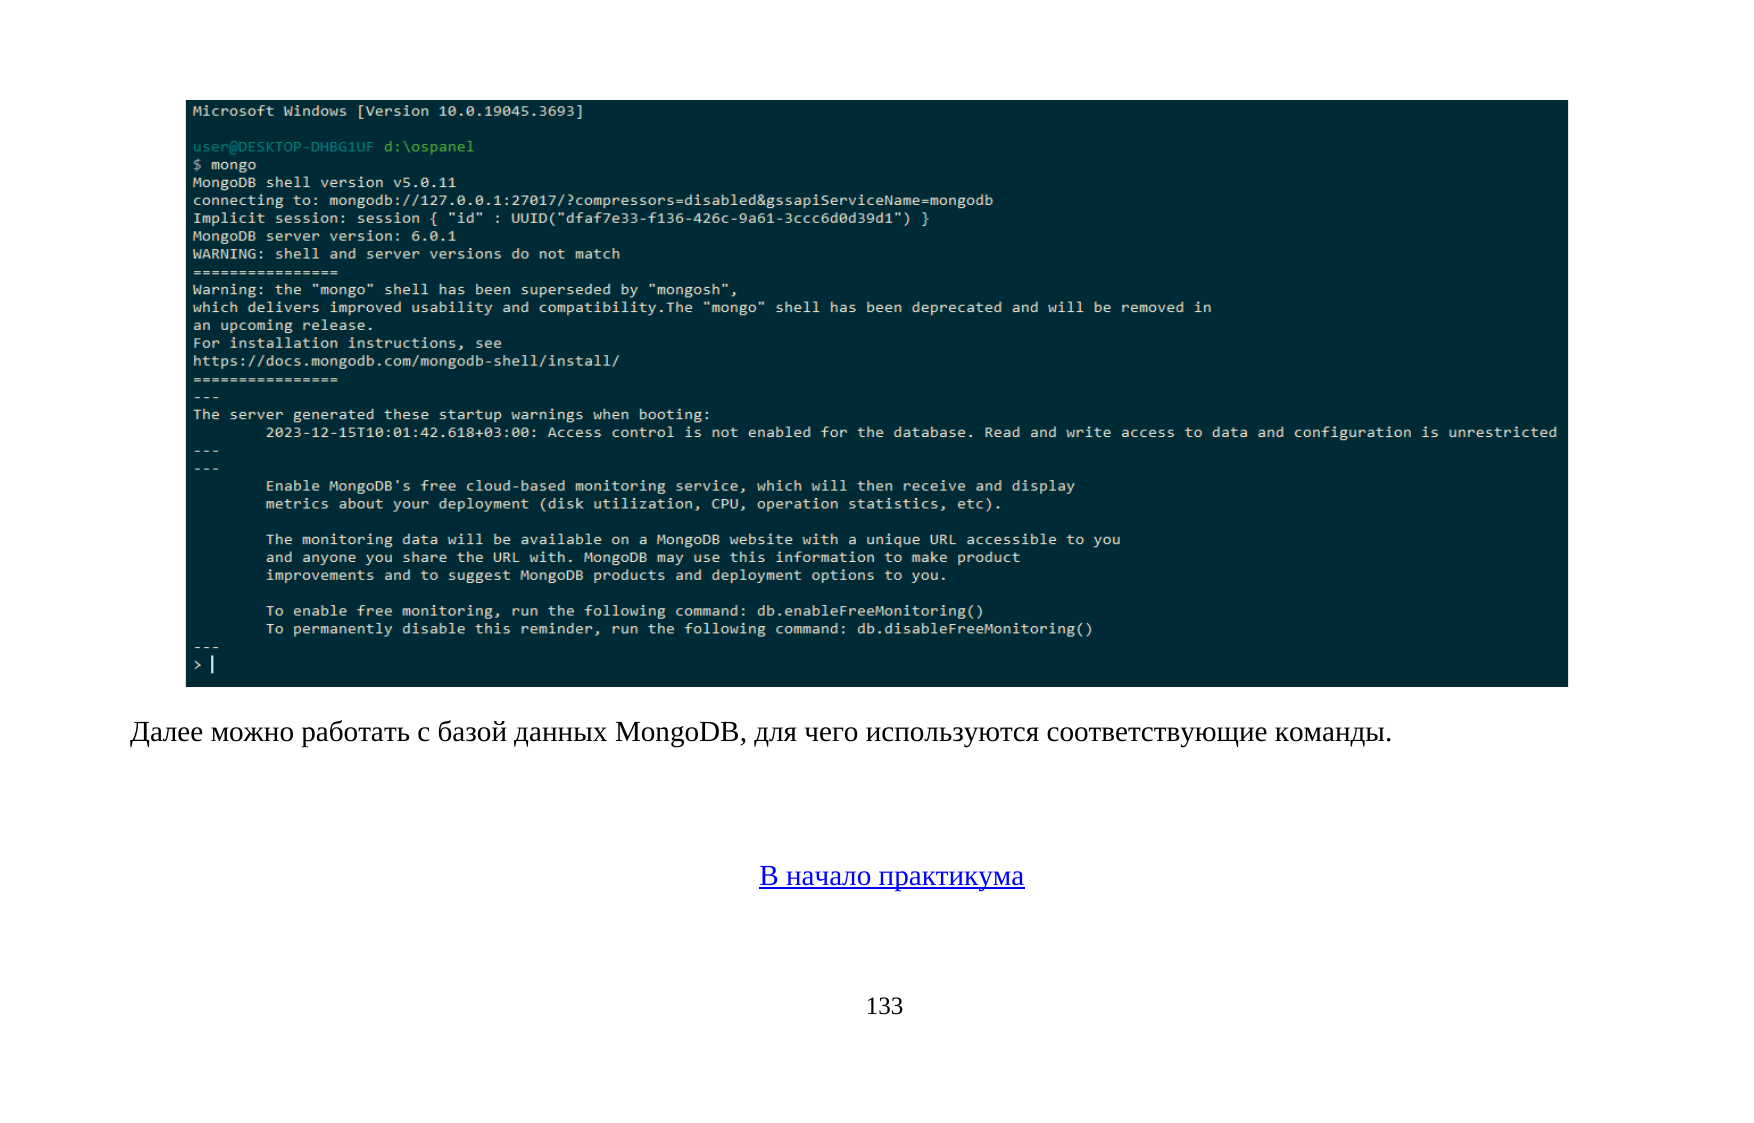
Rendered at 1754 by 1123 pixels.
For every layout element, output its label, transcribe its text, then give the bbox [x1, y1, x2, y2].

picture [1013, 481, 1019, 490]
picture [855, 573, 865, 579]
picture [295, 412, 301, 422]
picture [658, 623, 664, 633]
picture [640, 537, 646, 544]
picture [1279, 427, 1283, 437]
picture [558, 606, 564, 615]
picture [304, 555, 319, 562]
picture [913, 555, 928, 562]
picture [567, 213, 573, 222]
picture [640, 409, 646, 419]
picture [193, 285, 202, 294]
picture [230, 302, 237, 312]
picture [408, 252, 415, 258]
picture [913, 573, 919, 582]
picture [454, 502, 464, 511]
picture [890, 609, 897, 615]
picture [193, 232, 205, 240]
picture [250, 356, 255, 364]
picture [1104, 537, 1115, 544]
picture [546, 287, 554, 293]
picture [194, 356, 200, 365]
picture [276, 428, 283, 437]
picture [235, 178, 241, 187]
picture [490, 412, 502, 422]
picture [1395, 430, 1410, 437]
picture [785, 555, 792, 561]
picture [249, 412, 255, 419]
picture [385, 141, 391, 151]
picture [285, 323, 292, 333]
picture [449, 287, 455, 294]
picture [413, 537, 419, 544]
picture [372, 482, 378, 490]
picture [577, 484, 587, 490]
picture [790, 214, 797, 222]
picture [1068, 484, 1074, 493]
picture [890, 305, 901, 312]
picture [740, 214, 747, 221]
picture [1095, 537, 1100, 547]
picture [931, 552, 936, 561]
picture [831, 430, 847, 437]
picture [285, 537, 292, 543]
picture [950, 624, 955, 633]
picture [209, 341, 220, 347]
picture [340, 305, 355, 315]
picture [1455, 430, 1465, 437]
picture [304, 537, 314, 544]
picture [331, 198, 341, 204]
picture [987, 500, 991, 511]
picture [276, 534, 282, 544]
picture [213, 162, 223, 169]
picture [717, 195, 728, 204]
picture [649, 198, 656, 204]
picture [267, 356, 273, 365]
picture [345, 234, 361, 240]
picture [335, 252, 342, 258]
picture [705, 556, 714, 562]
picture [636, 553, 646, 562]
picture [245, 178, 250, 187]
text Далее можно работать с базой данных MongoDB, для чего используются соответствующие команды. [100, 714, 1653, 748]
picture [700, 484, 710, 490]
picture [767, 606, 775, 615]
picture [922, 305, 937, 315]
picture [949, 609, 956, 615]
picture [567, 624, 573, 633]
picture [681, 502, 692, 508]
picture [355, 305, 374, 312]
picture [395, 180, 401, 187]
picture [594, 573, 601, 582]
picture [396, 302, 401, 312]
picture [245, 232, 250, 240]
picture [523, 196, 528, 204]
picture [435, 302, 446, 312]
picture [1101, 305, 1111, 311]
picture [827, 213, 837, 222]
picture [885, 623, 892, 633]
picture [481, 252, 492, 258]
picture [458, 196, 465, 204]
picture [530, 555, 538, 561]
picture [941, 305, 947, 312]
picture [498, 107, 514, 115]
picture [517, 428, 524, 436]
picture [541, 552, 545, 562]
picture [203, 323, 210, 329]
picture [1067, 430, 1079, 437]
picture [751, 552, 755, 562]
picture [340, 359, 347, 368]
picture [467, 573, 473, 583]
picture [1195, 430, 1202, 437]
picture [558, 107, 565, 114]
picture [249, 287, 256, 297]
picture [585, 553, 596, 561]
picture [690, 609, 714, 615]
picture [308, 573, 323, 579]
picture [394, 573, 405, 579]
picture [554, 481, 564, 490]
picture [417, 109, 428, 115]
picture [958, 555, 978, 565]
picture [1087, 624, 1091, 636]
picture [851, 552, 855, 562]
picture [386, 627, 391, 636]
picture [281, 234, 292, 240]
picture [386, 341, 396, 347]
picture [549, 573, 556, 583]
picture [322, 555, 329, 565]
picture [304, 305, 310, 312]
picture [799, 198, 810, 208]
picture [904, 484, 915, 490]
picture [621, 284, 628, 294]
picture [476, 356, 482, 365]
picture [913, 302, 919, 312]
picture [897, 427, 901, 437]
picture [203, 409, 215, 419]
picture [758, 606, 764, 615]
picture [467, 213, 473, 222]
picture [549, 305, 573, 315]
picture [699, 535, 705, 544]
picture [1058, 627, 1065, 633]
picture [1304, 430, 1319, 437]
picture [708, 284, 719, 294]
picture [258, 412, 264, 419]
picture [1141, 305, 1151, 312]
picture [235, 232, 241, 240]
picture [922, 430, 928, 437]
picture [531, 412, 546, 419]
picture [209, 180, 219, 187]
picture [358, 484, 365, 493]
picture [540, 537, 546, 544]
picture [881, 196, 889, 204]
picture [222, 180, 229, 190]
picture [285, 249, 291, 258]
picture [719, 500, 727, 508]
picture [713, 305, 737, 312]
picture [626, 430, 637, 436]
picture [326, 341, 337, 347]
picture [486, 305, 490, 315]
picture [285, 180, 292, 186]
picture [194, 302, 210, 312]
picture [759, 627, 766, 636]
picture [449, 537, 456, 544]
picture [646, 412, 656, 419]
picture [358, 287, 365, 294]
picture [449, 359, 456, 368]
picture [194, 159, 200, 171]
picture [582, 284, 596, 294]
picture [485, 623, 492, 633]
picture [937, 535, 946, 544]
picture [576, 498, 582, 508]
picture [709, 535, 714, 544]
picture [486, 428, 493, 437]
picture [772, 427, 784, 437]
picture [568, 412, 574, 422]
picture [499, 481, 510, 490]
picture [806, 427, 810, 437]
picture [1068, 627, 1075, 636]
picture [731, 537, 746, 544]
picture [335, 287, 346, 294]
picture [899, 537, 905, 547]
picture [322, 627, 332, 633]
picture [239, 341, 246, 347]
picture [577, 252, 587, 258]
picture [326, 109, 342, 115]
picture [685, 412, 692, 419]
picture [309, 412, 324, 419]
picture [514, 107, 519, 115]
picture [193, 178, 201, 187]
picture [317, 537, 328, 544]
picture [276, 573, 291, 582]
picture [631, 287, 636, 297]
picture [657, 535, 665, 544]
picture [601, 284, 610, 294]
picture [308, 234, 315, 240]
picture [494, 534, 510, 544]
picture [704, 214, 716, 222]
picture [331, 234, 341, 240]
picture [381, 482, 391, 490]
picture [803, 537, 811, 544]
picture [500, 553, 510, 561]
picture [358, 198, 365, 208]
picture [1004, 430, 1010, 437]
picture [376, 537, 382, 544]
picture [432, 196, 437, 204]
picture [712, 430, 719, 436]
picture [605, 214, 610, 222]
picture [613, 555, 620, 565]
picture [367, 198, 378, 204]
picture [486, 609, 492, 618]
picture [626, 553, 636, 562]
picture [1040, 484, 1046, 493]
picture [722, 430, 729, 436]
picture [322, 287, 332, 294]
picture [439, 284, 446, 294]
picture [749, 430, 764, 436]
picture [239, 287, 246, 294]
picture [514, 196, 519, 204]
picture [1104, 430, 1111, 436]
picture [331, 573, 341, 579]
picture [354, 627, 364, 633]
picture [432, 252, 441, 258]
picture [831, 198, 847, 204]
picture [904, 198, 920, 204]
picture [467, 428, 473, 435]
picture [354, 356, 364, 365]
text В начало практикума [100, 858, 1653, 891]
picture [981, 484, 988, 490]
picture [864, 555, 874, 561]
picture [267, 555, 273, 562]
picture [394, 409, 406, 419]
picture [1051, 427, 1056, 437]
picture [512, 412, 523, 419]
picture [213, 287, 228, 294]
picture [367, 107, 374, 115]
picture [240, 162, 247, 172]
picture [649, 430, 656, 436]
picture [558, 552, 564, 561]
picture [985, 428, 992, 436]
picture [659, 555, 673, 562]
picture [531, 196, 538, 204]
picture [344, 573, 355, 579]
picture [294, 481, 300, 490]
picture [1094, 302, 1101, 312]
picture [209, 234, 219, 240]
picture [677, 199, 687, 203]
picture [276, 198, 283, 208]
picture [740, 198, 751, 204]
picture [727, 627, 738, 633]
picture [923, 198, 938, 204]
picture [1215, 427, 1219, 437]
picture [981, 195, 988, 204]
picture [367, 609, 378, 615]
picture [385, 195, 391, 204]
picture [1263, 430, 1278, 437]
picture [872, 537, 883, 544]
picture [619, 412, 628, 419]
picture [226, 162, 237, 169]
picture [344, 499, 354, 508]
picture [659, 609, 665, 618]
picture [193, 107, 202, 115]
picture [467, 412, 474, 419]
picture [658, 484, 665, 493]
picture [481, 502, 492, 511]
picture [431, 428, 437, 437]
picture [590, 198, 606, 208]
picture [717, 609, 728, 615]
picture [740, 305, 746, 315]
picture [791, 627, 814, 633]
picture [463, 356, 473, 365]
picture [627, 609, 638, 615]
picture [536, 627, 547, 633]
picture [573, 571, 582, 579]
picture [1049, 305, 1057, 312]
picture [276, 177, 282, 187]
picture [1552, 427, 1556, 437]
picture [458, 412, 464, 419]
picture [1031, 534, 1037, 544]
picture [680, 484, 687, 490]
picture [1477, 430, 1484, 436]
picture [785, 537, 792, 543]
picture [549, 499, 555, 508]
picture [367, 555, 372, 564]
picture [285, 284, 291, 294]
picture [381, 234, 391, 240]
picture [817, 573, 829, 582]
picture [330, 482, 341, 490]
picture [235, 198, 242, 204]
picture [1040, 430, 1046, 437]
picture [303, 106, 319, 115]
picture [467, 107, 474, 115]
picture [785, 302, 796, 312]
picture [281, 359, 288, 365]
picture [681, 573, 696, 579]
picture [326, 216, 337, 222]
picture [614, 302, 618, 312]
picture [858, 623, 870, 633]
picture [367, 409, 373, 419]
picture [891, 196, 896, 204]
picture [395, 502, 401, 511]
picture [340, 180, 347, 186]
picture [577, 305, 583, 312]
picture [367, 180, 382, 187]
picture [253, 323, 265, 329]
picture [781, 573, 792, 579]
picture [417, 609, 424, 615]
picture [259, 356, 264, 365]
picture [268, 624, 273, 633]
picture [922, 624, 929, 633]
picture [728, 500, 736, 508]
picture [927, 609, 934, 615]
picture [226, 323, 233, 333]
picture [1013, 305, 1019, 312]
picture [386, 537, 392, 547]
picture [326, 359, 333, 365]
picture [284, 107, 292, 115]
picture [676, 302, 687, 312]
picture [677, 555, 681, 565]
picture [778, 552, 782, 562]
picture [590, 484, 601, 490]
picture [204, 216, 220, 225]
picture [768, 573, 778, 579]
picture [431, 484, 441, 490]
picture [840, 213, 855, 222]
picture [673, 537, 683, 544]
picture [358, 323, 365, 329]
picture [558, 287, 565, 294]
picture [1033, 302, 1037, 312]
picture [294, 627, 299, 636]
picture [931, 535, 936, 544]
picture [404, 359, 411, 365]
picture [495, 502, 505, 508]
picture [344, 198, 355, 204]
picture [831, 624, 837, 633]
picture [659, 287, 665, 294]
picture [991, 552, 996, 561]
picture [659, 430, 665, 437]
picture [317, 606, 324, 615]
picture [476, 573, 483, 583]
picture [449, 107, 456, 115]
picture [399, 341, 406, 347]
picture [541, 356, 546, 366]
picture [535, 573, 546, 579]
picture [276, 412, 283, 419]
picture [576, 534, 582, 544]
picture [558, 412, 564, 419]
picture [508, 305, 523, 312]
picture [408, 216, 419, 222]
picture [193, 250, 225, 258]
picture [322, 180, 328, 187]
picture [749, 534, 755, 544]
picture [649, 305, 654, 314]
picture [376, 555, 389, 562]
picture [978, 608, 982, 618]
picture [349, 537, 365, 544]
picture [299, 609, 314, 615]
picture [758, 195, 774, 208]
picture [594, 537, 601, 543]
picture [454, 609, 465, 615]
picture [395, 428, 402, 437]
picture [994, 537, 1001, 543]
picture [222, 234, 229, 243]
picture [405, 143, 410, 152]
picture [335, 555, 356, 561]
picture [808, 606, 820, 615]
picture [946, 198, 963, 208]
picture [1013, 427, 1019, 437]
picture [540, 287, 546, 297]
picture [827, 502, 837, 508]
picture [239, 250, 251, 258]
picture [435, 359, 446, 365]
picture [498, 356, 514, 365]
picture [476, 284, 482, 294]
picture [867, 302, 878, 312]
picture [405, 552, 419, 562]
picture [1123, 305, 1129, 312]
picture [867, 481, 878, 490]
picture [749, 305, 756, 312]
picture [549, 428, 556, 436]
picture [812, 484, 820, 490]
picture [376, 428, 383, 437]
picture [764, 502, 772, 511]
picture [209, 198, 232, 204]
picture [717, 570, 737, 582]
picture [231, 412, 237, 419]
picture [1154, 305, 1165, 312]
picture [521, 571, 532, 579]
picture [313, 359, 323, 365]
picture [872, 607, 887, 615]
picture [500, 287, 510, 294]
picture [435, 341, 446, 347]
picture [467, 552, 473, 561]
picture [422, 179, 427, 187]
picture [404, 609, 414, 615]
picture [422, 359, 432, 365]
picture [354, 502, 363, 508]
picture [345, 484, 355, 490]
picture [594, 409, 616, 419]
picture [435, 624, 442, 633]
picture [394, 284, 405, 294]
picture [1468, 430, 1475, 436]
picture [335, 627, 342, 633]
picture [627, 484, 638, 490]
picture [659, 412, 665, 419]
picture [445, 252, 456, 258]
picture [267, 502, 278, 508]
picture [673, 287, 683, 294]
picture [808, 555, 837, 562]
picture [477, 196, 484, 204]
picture [982, 624, 996, 633]
picture [403, 624, 410, 633]
picture [731, 606, 737, 615]
picture [740, 552, 746, 561]
picture [867, 427, 878, 437]
picture [268, 428, 273, 437]
picture [599, 555, 610, 561]
picture [617, 537, 628, 544]
picture [968, 537, 978, 544]
picture [690, 484, 697, 490]
picture [403, 534, 410, 544]
picture [696, 214, 701, 222]
picture [831, 302, 837, 311]
picture [931, 427, 937, 437]
picture [831, 534, 837, 544]
picture [431, 555, 441, 561]
picture [367, 356, 373, 365]
picture [349, 287, 356, 297]
picture [626, 570, 633, 579]
picture [758, 481, 774, 490]
